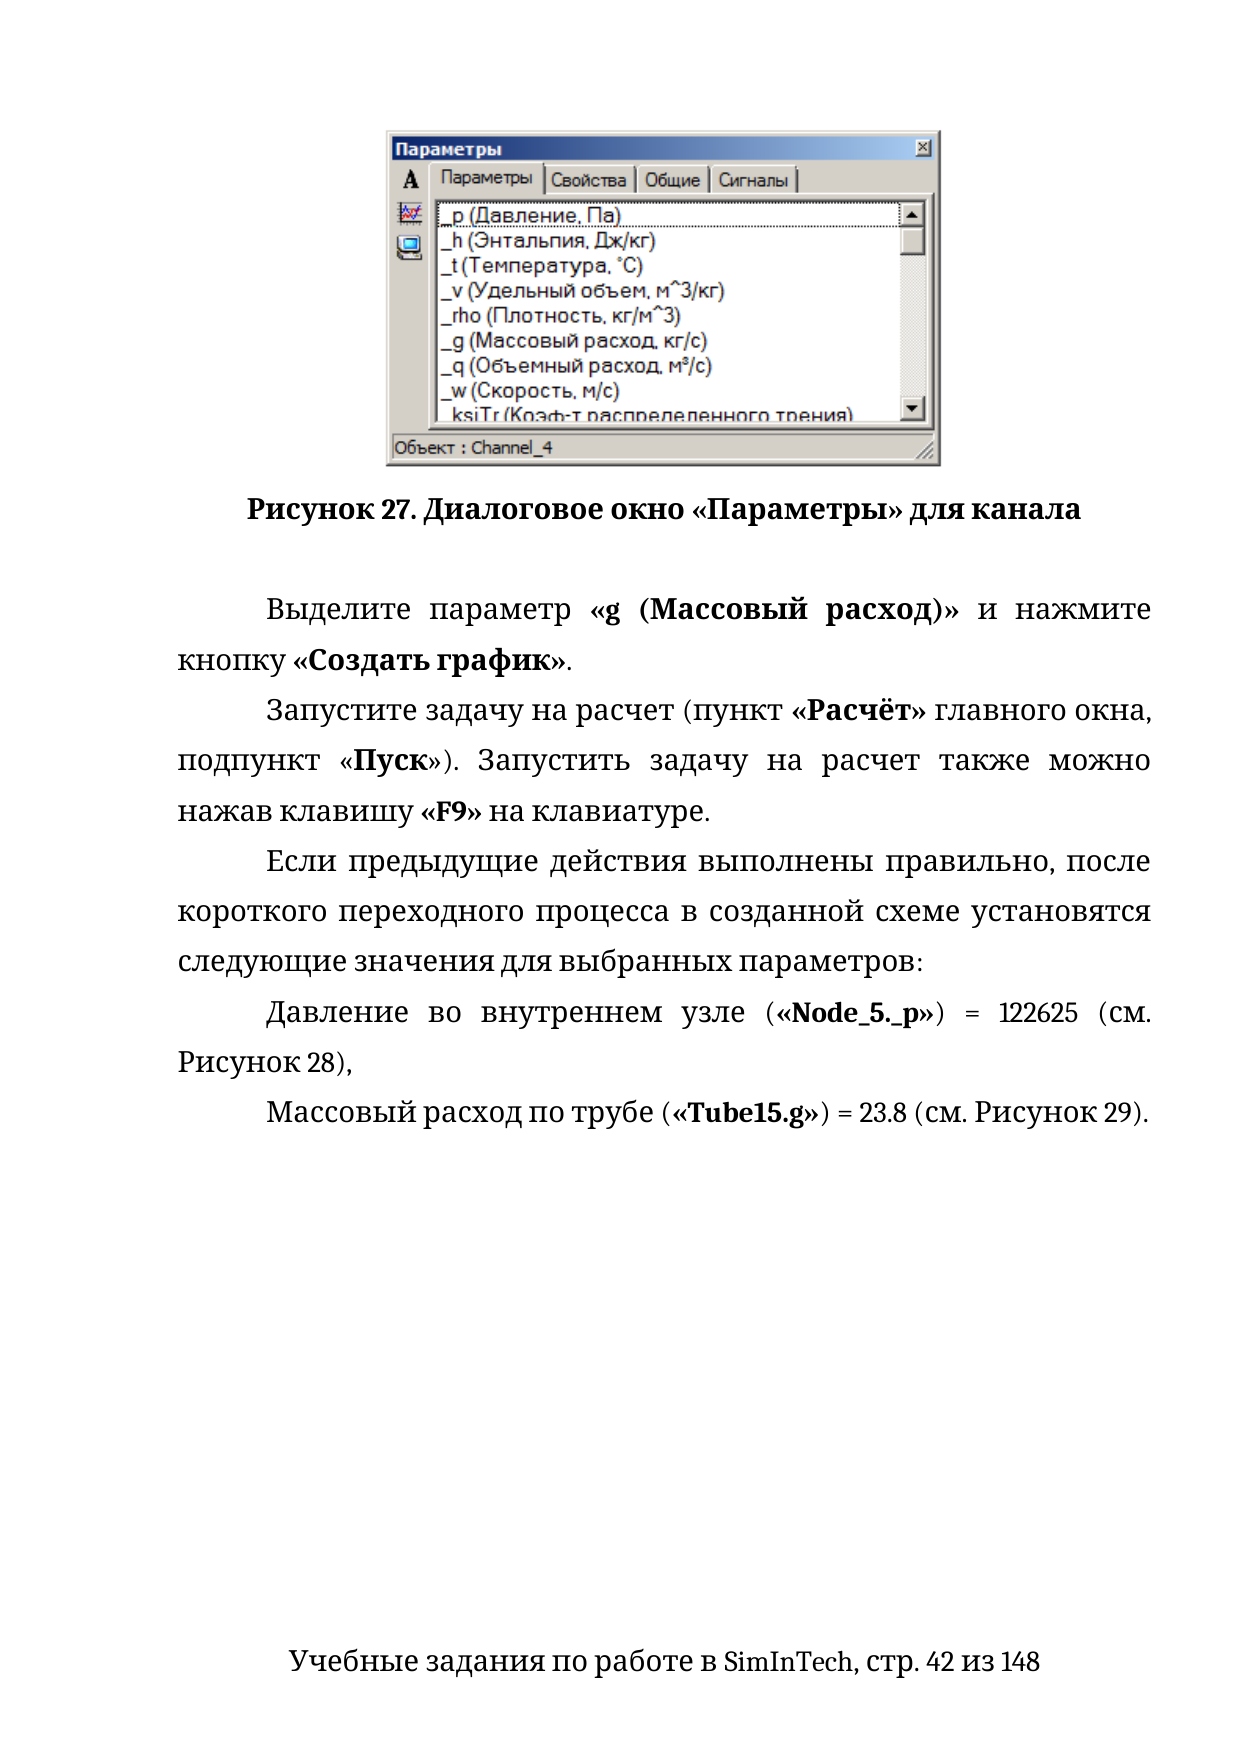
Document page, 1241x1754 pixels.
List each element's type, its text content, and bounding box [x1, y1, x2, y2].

text Выделите параметр «g (Массовый расход)» и нажмите кнопку «Создать график». [177, 593, 1152, 677]
picture [380, 118, 949, 476]
text Запустите задачу на расчет (пункт «Расчёт» главного окна, подпункт «Пуск»). Запустить задачу на расчет также можно нажав клавишу «F9» на клавиатуре. [177, 694, 1152, 828]
text Если предыдущие действия выполнены правильно, после короткого переходного процесса в созданной схеме установятся следующие значения для выбранных параметров: [177, 845, 1152, 979]
